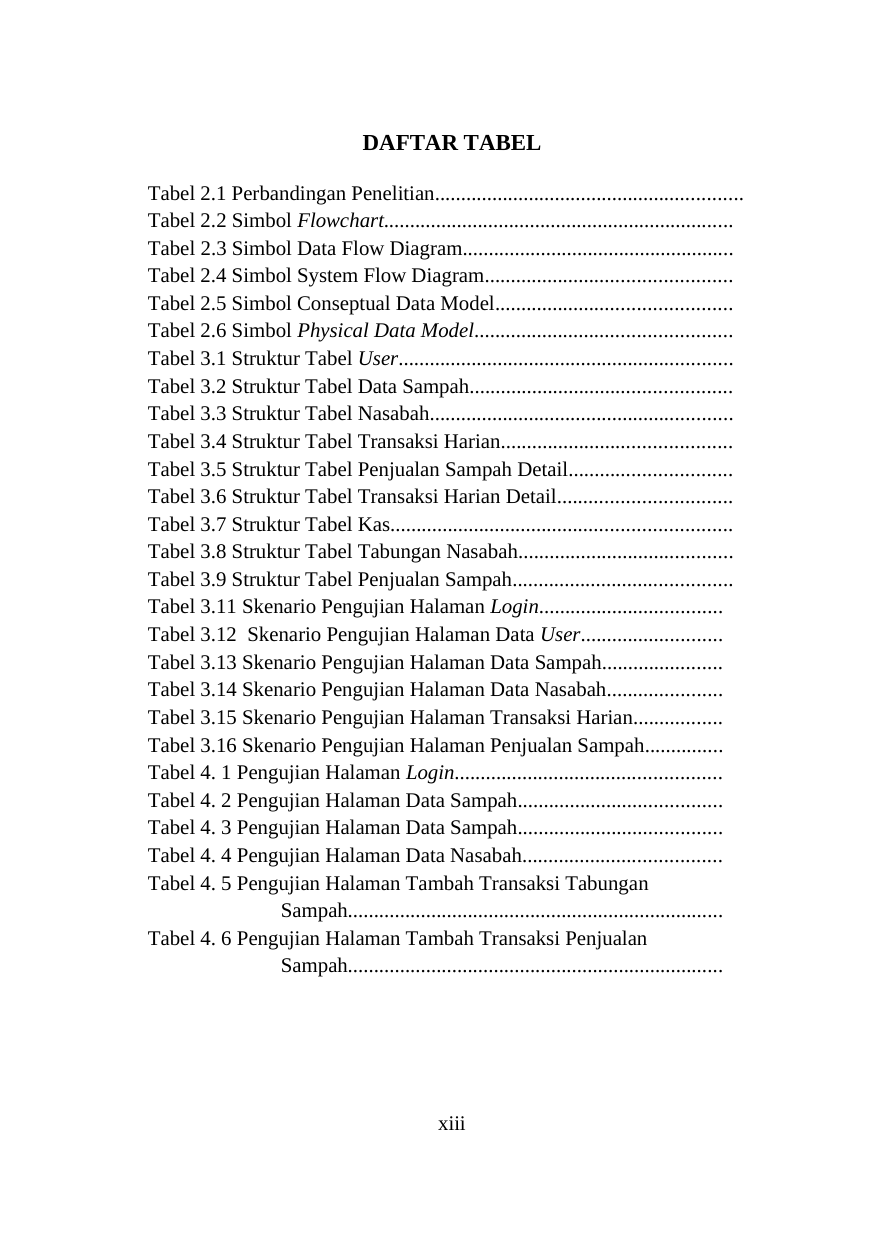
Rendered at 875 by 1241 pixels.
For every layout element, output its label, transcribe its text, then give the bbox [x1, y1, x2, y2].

text Tabel 3.6 Struktur Tabel Transaksi Harian Detail 87 [148, 484, 718, 508]
text Tabel 4. 1 Pengujian Halaman Login 137 [148, 760, 718, 784]
text Tabel 4. 6 Pengujian Halaman Tambah Transaksi Penjualan Sampah 146 [148, 926, 718, 977]
text Tabel 3.2 Struktur Tabel Data Sampah 85 [148, 374, 718, 398]
text Tabel 2.6 Simbol Physical Data Model 37 [148, 318, 718, 342]
text Tabel 3.8 Struktur Tabel Tabungan Nasabah 87 [148, 539, 718, 563]
subtitle Daftar Tabel [148, 129, 756, 155]
text Tabel 3.1 Struktur Tabel User 84 [148, 346, 718, 370]
text Tabel 3.13 Skenario Pengujian Halaman Data Sampah 108 [148, 650, 718, 674]
text Tabel 2.2 Simbol Flowchart 28 [148, 208, 718, 232]
text Tabel 3.11 Skenario Pengujian Halaman Login 107 [148, 594, 718, 618]
text Tabel 3.15 Skenario Pengujian Halaman Transaksi Harian 109 [148, 705, 718, 729]
text Tabel 3.16 Skenario Pengujian Halaman Penjualan Sampah 109 [148, 732, 718, 757]
text Tabel 4. 4 Pengujian Halaman Data Nasabah 142 [148, 843, 718, 867]
text Tabel 3.14 Skenario Pengujian Halaman Data Nasabah 108 [148, 677, 718, 701]
text Tabel 3.7 Struktur Tabel Kas 87 [148, 512, 718, 536]
text Tabel 4. 3 Pengujian Halaman Data Sampah 140 [148, 815, 718, 839]
text Tabel 3.9 Struktur Tabel Penjualan Sampah 88 [148, 567, 718, 591]
text Tabel 4. 5 Pengujian Halaman Tambah Transaksi Tabungan Sampah 144 [148, 871, 718, 922]
text Tabel 2.5 Simbol Conseptual Data Model 35 [148, 291, 718, 315]
text Tabel 2.3 Simbol Data Flow Diagram 32 [148, 236, 718, 260]
text Tabel 4. 2 Pengujian Halaman Data Sampah 138 [148, 788, 718, 812]
text Tabel 3.12 Skenario Pengujian Halaman Data User 107 [148, 622, 718, 646]
text Tabel 2.4 Simbol System Flow Diagram 34 [148, 263, 718, 287]
text Tabel 2.1 Perbandingan Penelitian 9 [148, 180, 718, 204]
text Tabel 3.5 Struktur Tabel Penjualan Sampah Detail 86 [148, 456, 718, 481]
text Tabel 3.4 Struktur Tabel Transaksi Harian 86 [148, 429, 718, 453]
text Tabel 3.3 Struktur Tabel Nasabah 85 [148, 401, 718, 425]
